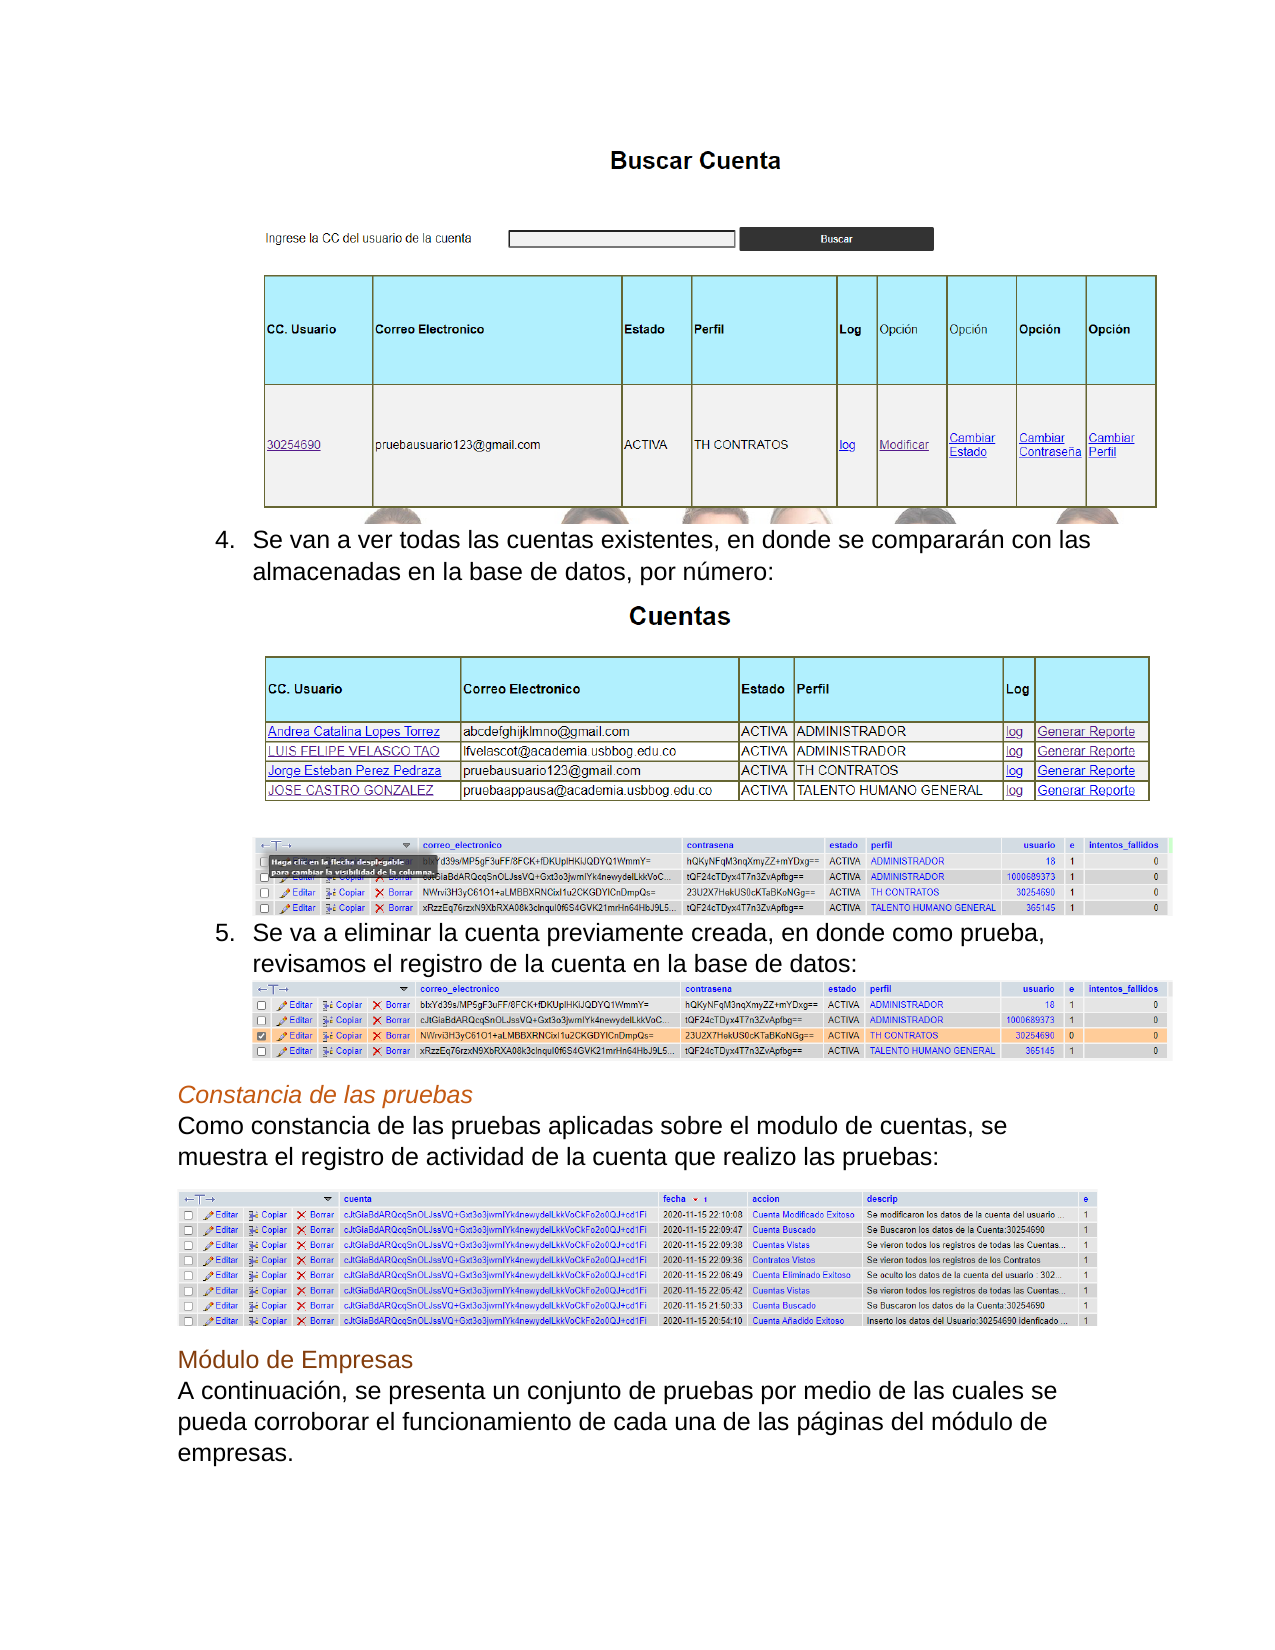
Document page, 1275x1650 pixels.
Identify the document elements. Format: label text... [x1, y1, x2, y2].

subtitle Constancia de las pruebas [177, 1080, 1098, 1109]
list Se van a ver todas las cuentas existentes, en donde se compararán con las almacenadas en la base de datos, por número: [215, 525, 1098, 585]
text Como constancia de las pruebas aplicadas sobre el modulo de cuentas, se muestra el registro de actividad de la cuenta que realizo las pruebas: [177, 1111, 1098, 1171]
picture [252, 587, 1173, 836]
text A continuación, se presenta un conjunto de pruebas por medio de las cuales se pueda corroborar el funcionamiento de cada una de las páginas del módulo de empresas. [177, 1376, 1098, 1467]
picture [252, 837, 1173, 916]
picture [252, 147, 1173, 524]
list Se va a eliminar la cuenta previamente creada, en donde como prueba, revisamos el registro de la cuenta en la base de datos: [215, 918, 1098, 978]
picture [177, 1189, 1098, 1326]
picture [252, 980, 1173, 1061]
subtitle Módulo de Empresas [177, 1345, 1098, 1374]
